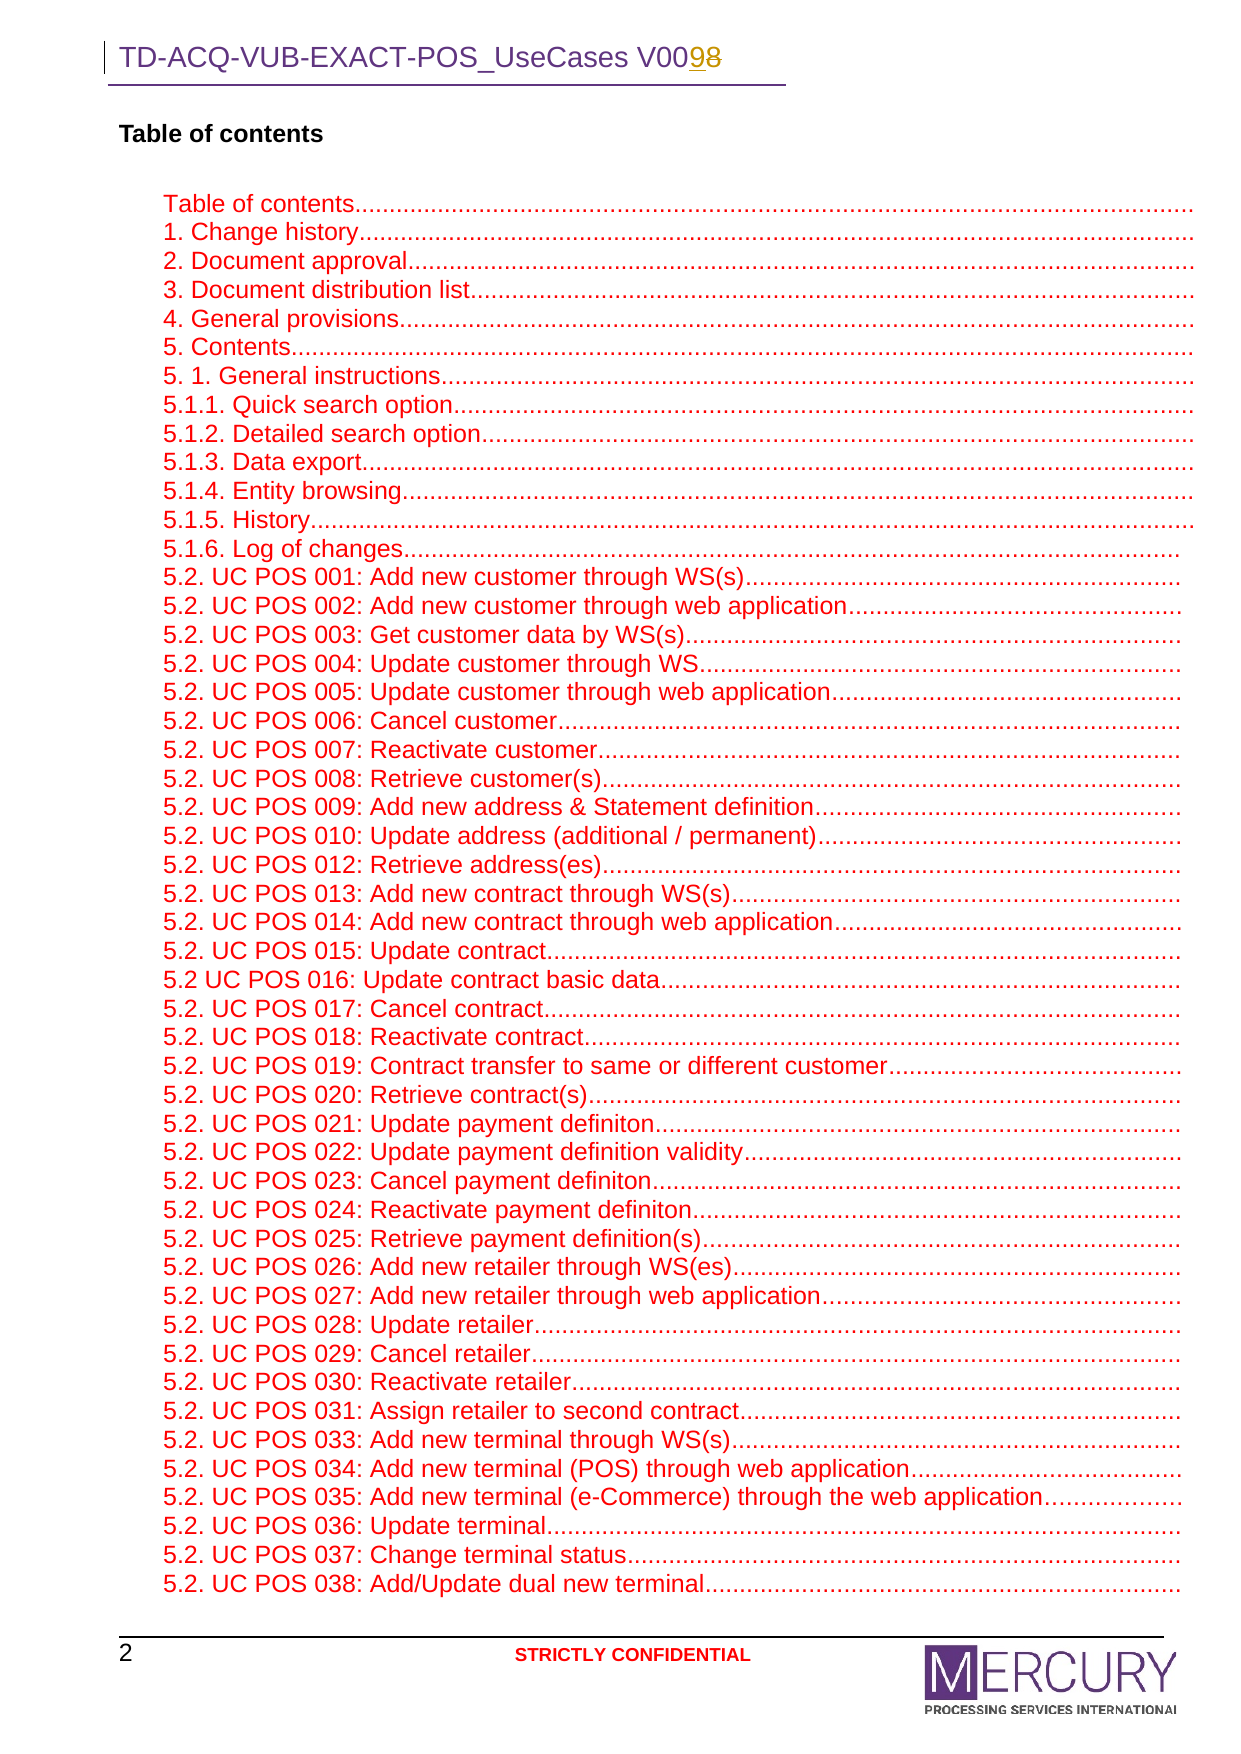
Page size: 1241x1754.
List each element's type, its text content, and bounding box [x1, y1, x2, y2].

text 5.2. UC POS 037: Change terminal status 77 [163, 1540, 1164, 1568]
text 5. 1. General instructions 5 [163, 361, 1164, 390]
text 5.1.1. Quick search option 6 [163, 390, 1164, 418]
text 5.2. UC POS 008: Retrieve customer(s) 26 [163, 763, 1164, 792]
text 5. Contents 5 [163, 332, 1164, 361]
text 3. Document distribution list 5 [163, 275, 1164, 303]
text 5.2. UC POS 034: Add new terminal (POS) through web application 67 [163, 1453, 1164, 1482]
text 5.2. UC POS 038: Add/Update dual new terminal 78 [163, 1568, 1164, 1597]
text 5.2. UC POS 028: Update retailer 59 [163, 1310, 1164, 1338]
text 5.2. UC POS 035: Add new terminal (e-Commerce) through the web application 72 [163, 1482, 1164, 1511]
text 5.2. UC POS 023: Cancel payment definiton 51 [163, 1166, 1164, 1195]
text 5.1.3. Data export 7 [163, 447, 1164, 476]
text 5.2. UC POS 010: Update address (additional / permanent) 31 [163, 821, 1164, 850]
text 5.2. UC POS 014: Add new contract through web application 36 [163, 907, 1164, 936]
text 5.2. UC POS 012: Retrieve address(es) 34 [163, 850, 1164, 878]
text 5.2. UC POS 001: Add new customer through WS(s) 10 [163, 562, 1164, 591]
text 5.2. UC POS 024: Reactivate payment definiton 52 [163, 1195, 1164, 1223]
text 5.2. UC POS 017: Cancel contract 43 [163, 993, 1164, 1022]
text 5.1.5. History 9 [163, 505, 1164, 533]
text Table of contents 2 [163, 188, 1164, 217]
text 5.1.6. Log of changes 10 [163, 533, 1164, 562]
text 5.2. UC POS 018: Reactivate contract 44 [163, 1022, 1164, 1051]
text 5.1.4. Entity browsing 8 [163, 476, 1164, 505]
text 5.2. UC POS 019: Contract transfer to same or different customer 45 [163, 1051, 1164, 1080]
text 5.2. UC POS 027: Add new retailer through web application 55 [163, 1281, 1164, 1310]
text 5.2. UC POS 006: Cancel customer 24 [163, 706, 1164, 735]
text 5.2. UC POS 022: Update payment definition validity 50 [163, 1137, 1164, 1166]
text 5.2. UC POS 004: Update customer through WS 21 [163, 648, 1164, 677]
text 5.2. UC POS 013: Add new contract through WS(s) 35 [163, 878, 1164, 907]
text 5.2. UC POS 033: Add new terminal through WS(s) 66 [163, 1425, 1164, 1453]
text 5.2. UC POS 036: Update terminal 76 [163, 1511, 1164, 1540]
subtitle Table of contents [118, 118, 1164, 147]
text 5.2. UC POS 015: Update contract 41 [163, 936, 1164, 965]
text 5.2. UC POS 025: Retrieve payment definition(s) 53 [163, 1223, 1164, 1252]
text 5.2. UC POS 007: Reactivate customer 25 [163, 735, 1164, 763]
text 5.2. UC POS 009: Add new address & Statement definition 27 [163, 792, 1164, 821]
text 5.2. UC POS 005: Update customer through web application 22 [163, 677, 1164, 706]
text 5.2. UC POS 026: Add new retailer through WS(es) 54 [163, 1252, 1164, 1281]
text 5.2. UC POS 002: Add new customer through web application 11 [163, 591, 1164, 620]
text 5.2. UC POS 020: Retrieve contract(s) 48 [163, 1080, 1164, 1108]
text 5.2 UC POS 016: Update contract basic data 42 [163, 965, 1164, 993]
text 5.2. UC POS 021: Update payment definiton 49 [163, 1108, 1164, 1137]
picture [923, 1644, 1181, 1716]
text 5.2. UC POS 029: Cancel retailer 60 [163, 1338, 1164, 1367]
text 5.2. UC POS 031: Assign retailer to second contract 63 [163, 1396, 1164, 1425]
text 1. Change history 4 [163, 217, 1164, 246]
text 5.2. UC POS 003: Get customer data by WS(s) 20 [163, 620, 1164, 648]
text 5.1.2. Detailed search option 6 [163, 418, 1164, 447]
text 5.2. UC POS 030: Reactivate retailer 62 [163, 1367, 1164, 1396]
text 4. General provisions 5 [163, 303, 1164, 332]
text 2. Document approval 4 [163, 246, 1164, 275]
